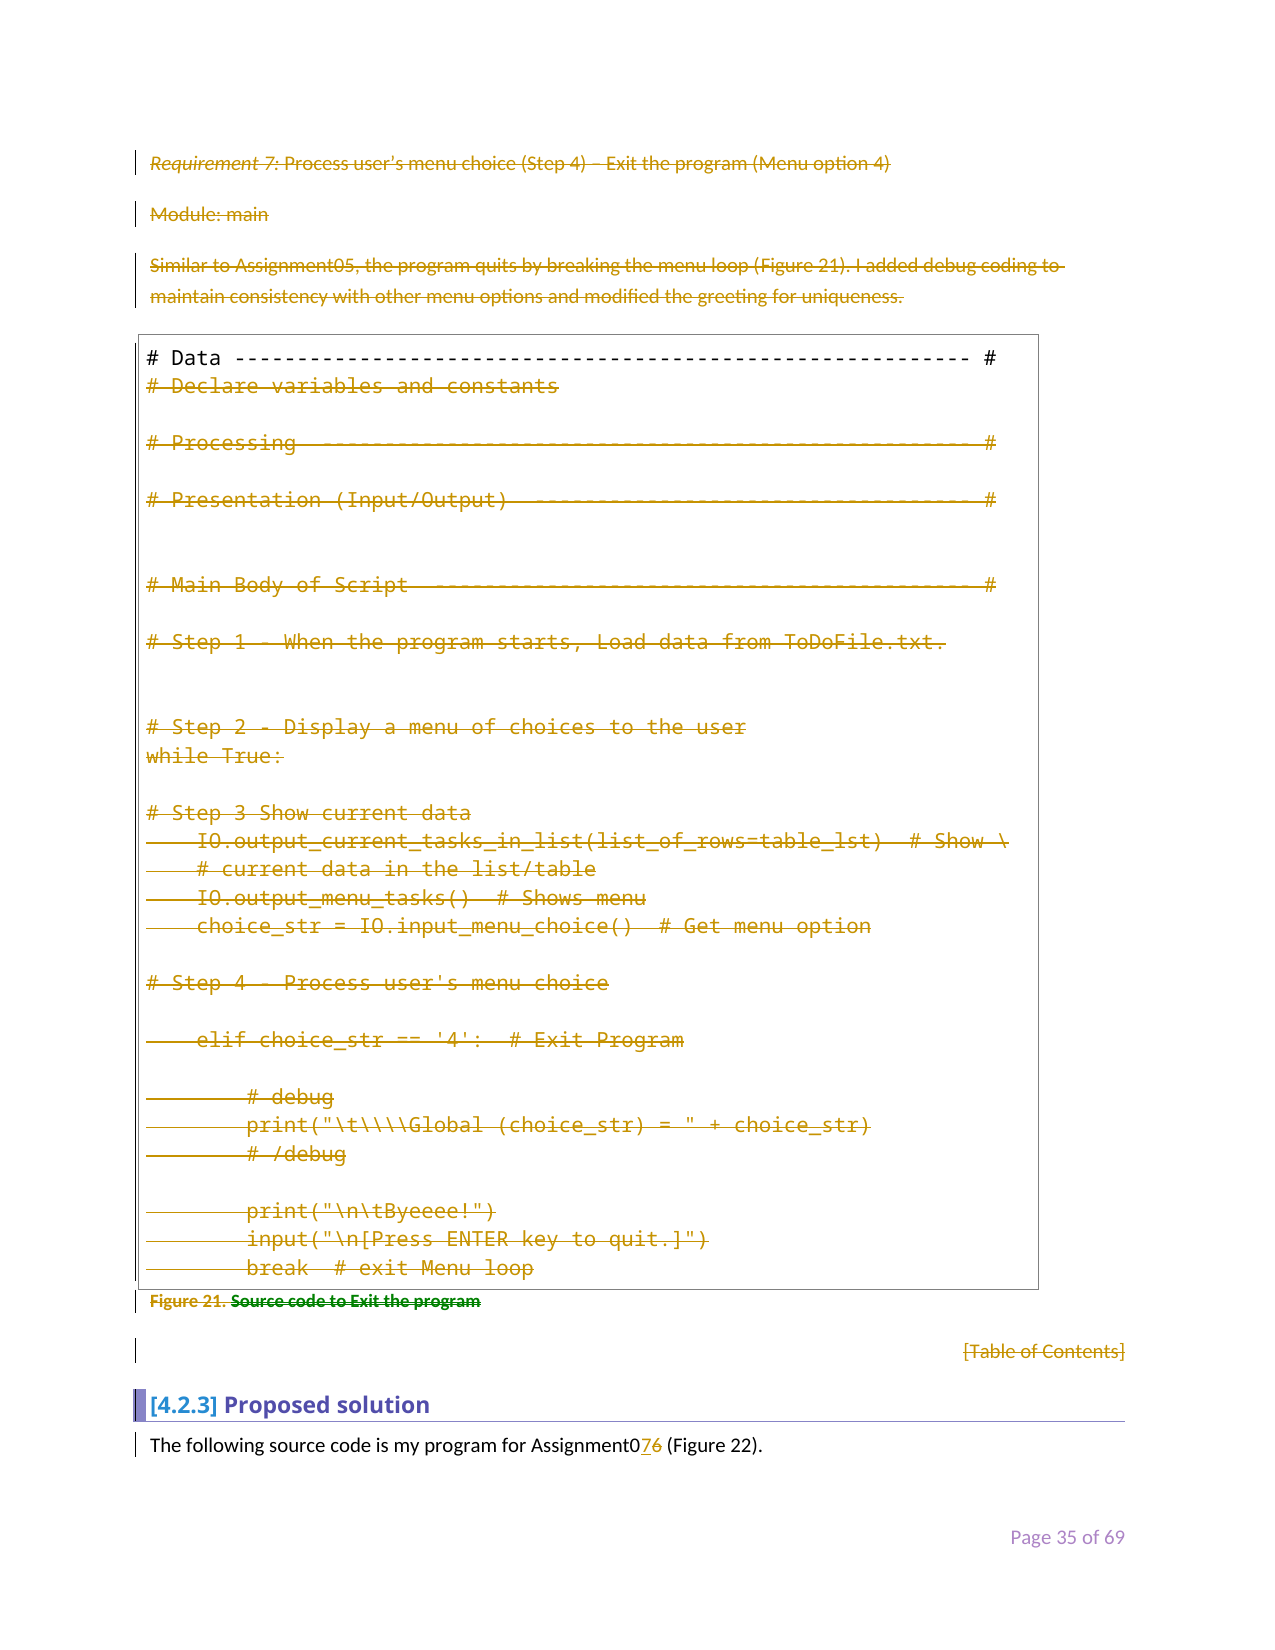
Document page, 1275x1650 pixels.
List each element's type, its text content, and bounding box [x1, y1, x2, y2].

subtitle Proposed solution [146, 1389, 1125, 1421]
table_header [139, 335, 1038, 1289]
text The following source code is my program for Assignment0 (Figure 18). [150, 1432, 1125, 1457]
